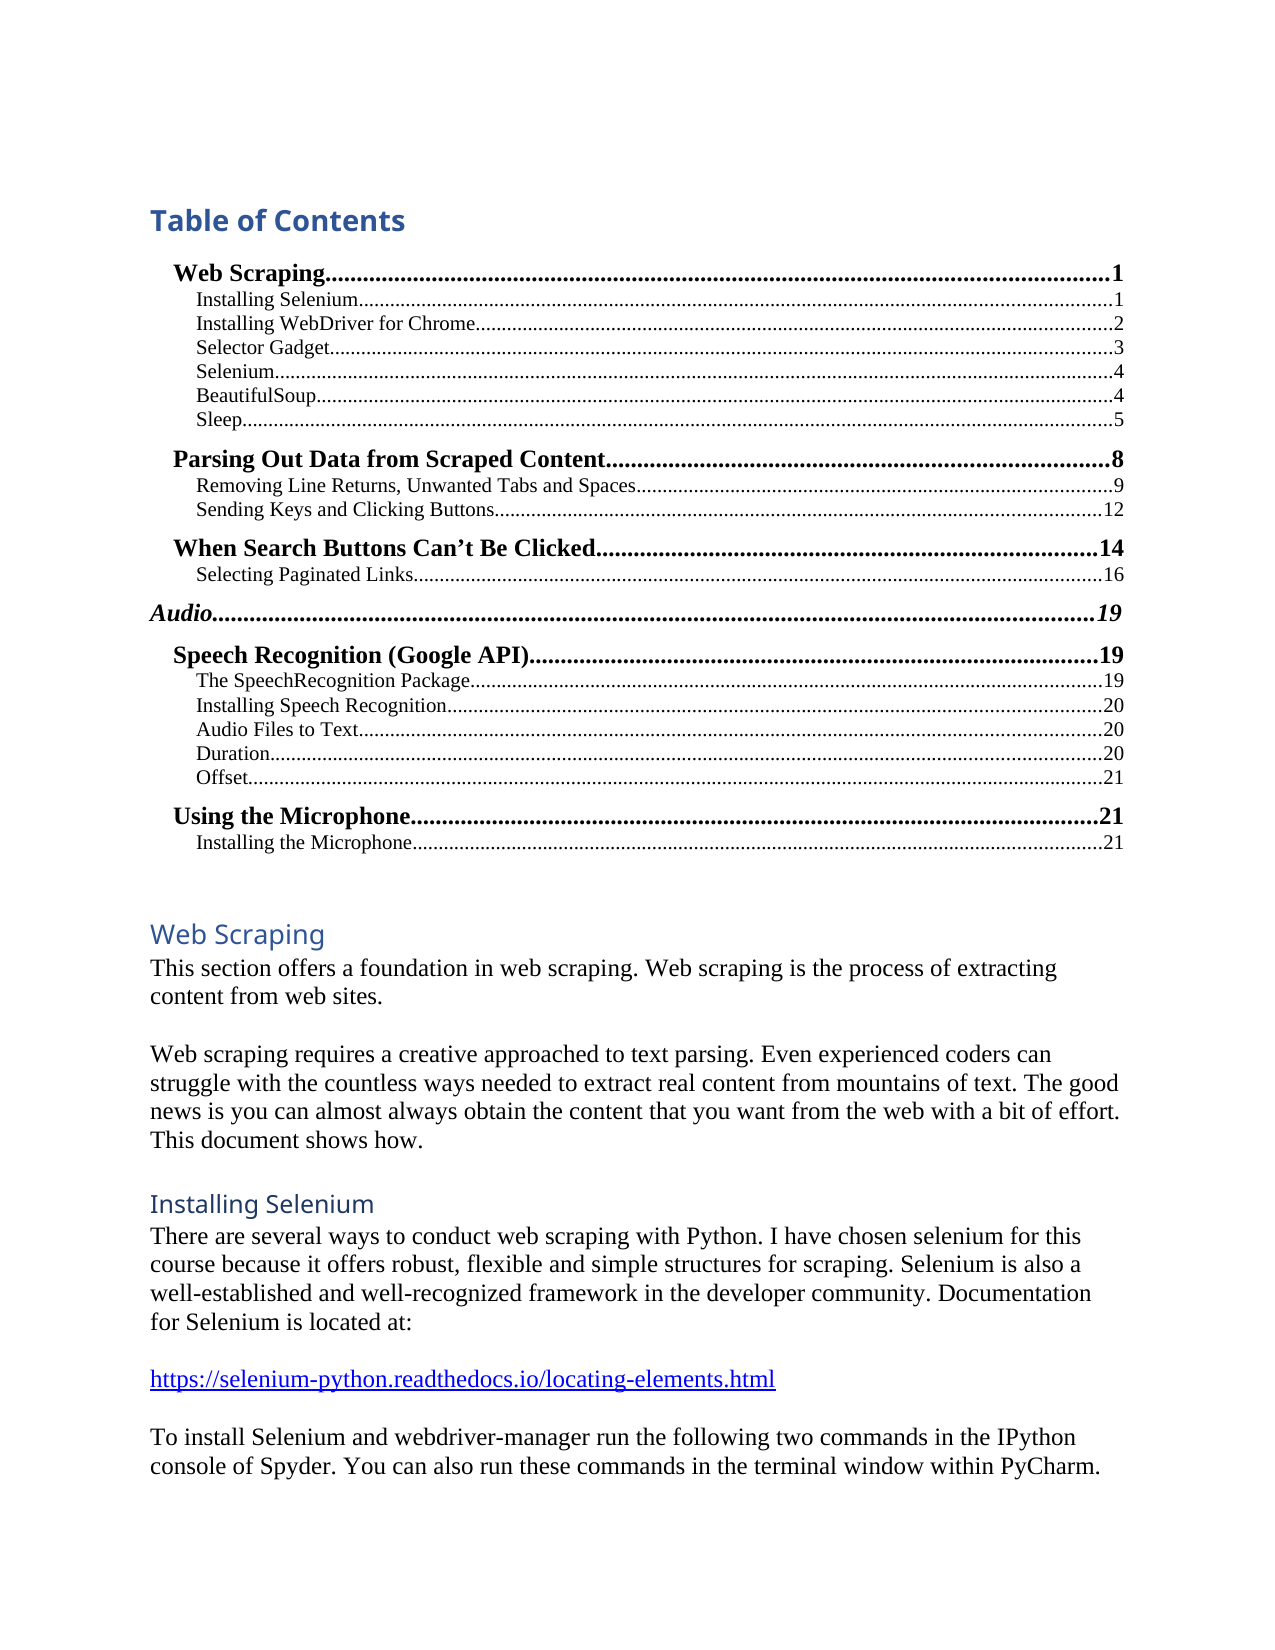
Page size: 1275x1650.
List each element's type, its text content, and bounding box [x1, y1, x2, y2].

text Web scraping requires a creative approached to text parsing. Even experienced coders can struggle with the countless ways needed to extract real content from mountains of text. The good news is you can almost always obtain the content that you want from the web with a bit of effort. This document shows how. [150, 1039, 1125, 1183]
text To install Selenium and webdriver-manager run the following two commands in the IPython console of Spyder. You can also run these commands in the terminal window within PyCharm. [150, 1422, 1125, 1479]
text There are several ways to conduct web scraping with Python. I have chosen selenium for this course because it offers robust, flexible and simple structures for scraping. Selenium is also a well-established and well-recognized framework in the developer community. Documentation for Selenium is located at: [150, 1221, 1125, 1336]
text https://selenium-python.readthedocs.io/locating-elements.html [150, 1364, 1125, 1393]
text This section offers a foundation in web scraping. Web scraping is the process of extracting content from web sites. [150, 953, 1125, 1010]
subtitle Web Scraping [150, 916, 1125, 953]
subtitle Installing Selenium [150, 1187, 1125, 1221]
